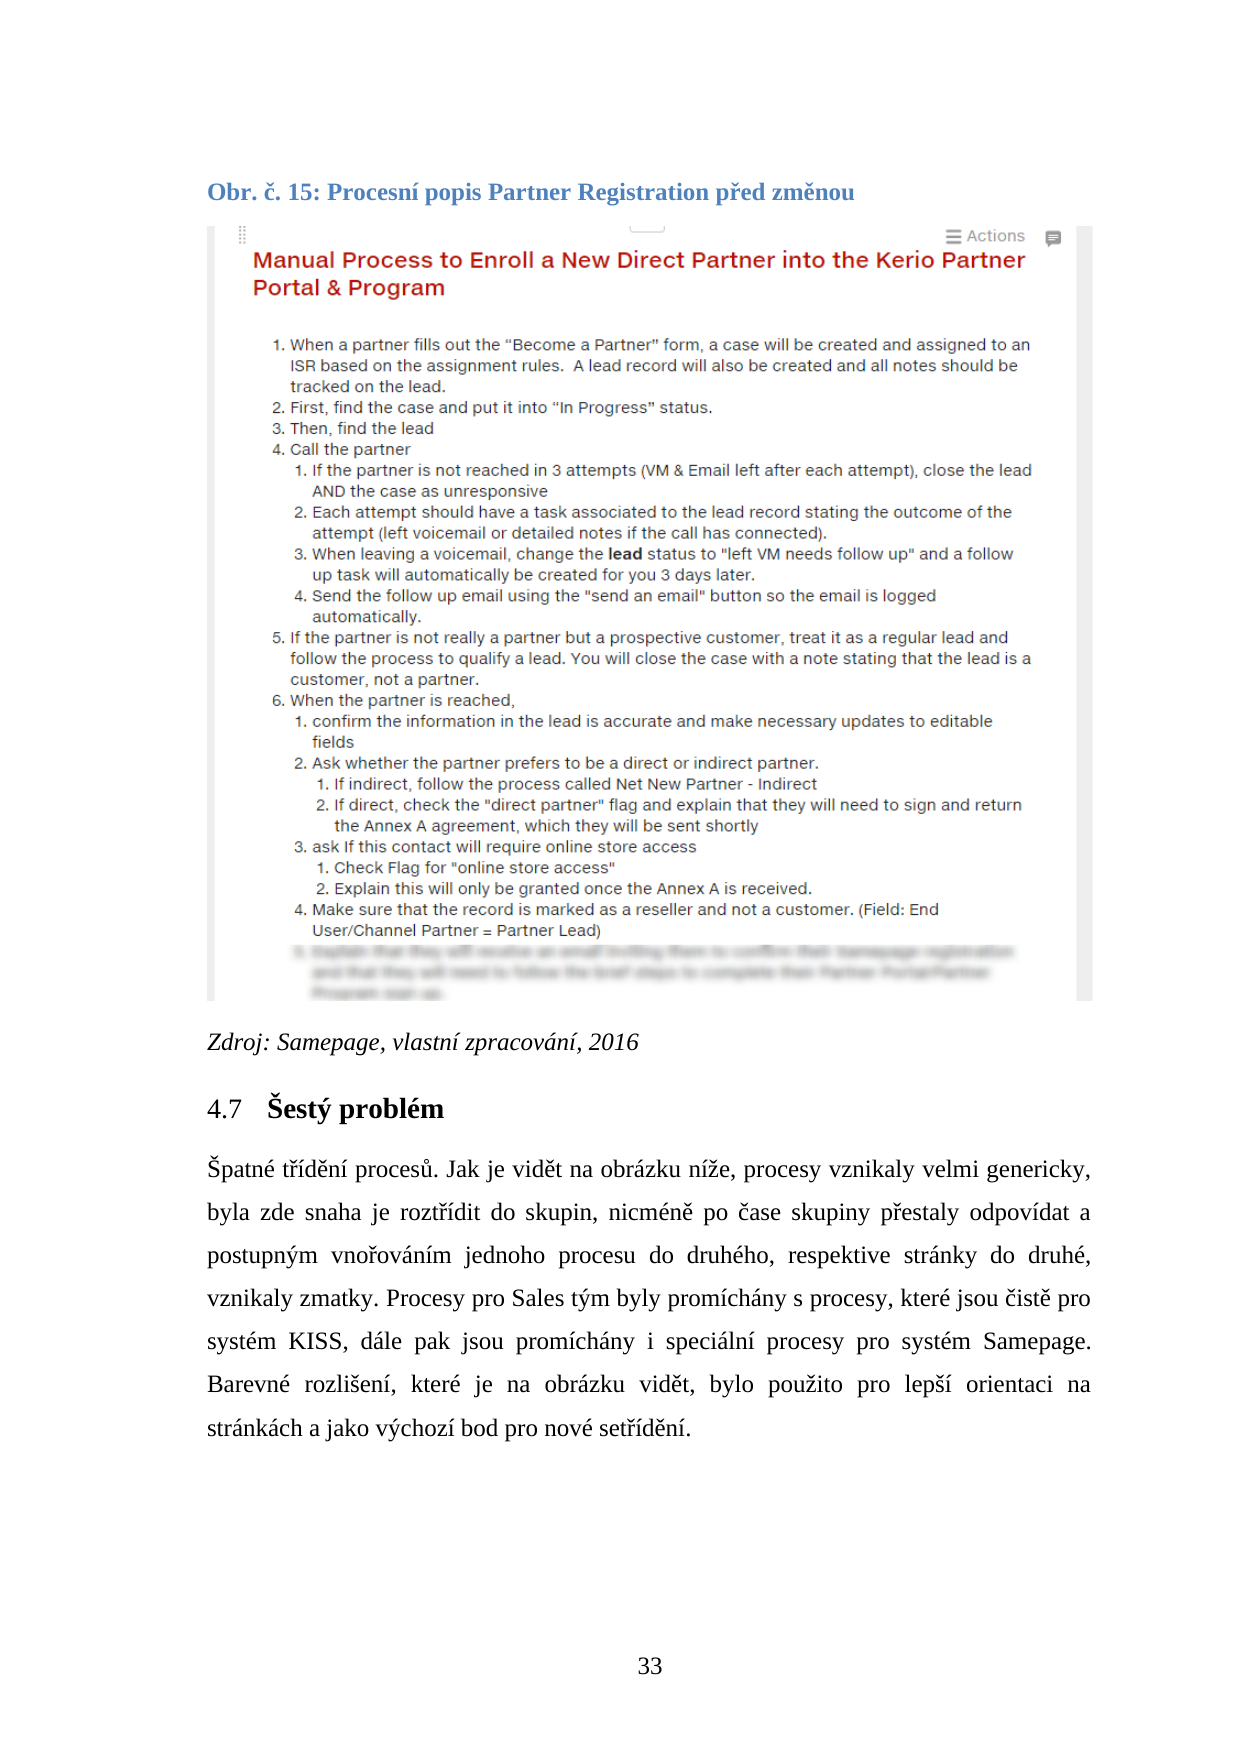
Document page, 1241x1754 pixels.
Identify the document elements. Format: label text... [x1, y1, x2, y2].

text Špatné třídění procesů. Jak je vidět na obrázku níže, procesy vznikaly velmi genericky, byla zde snaha je roztřídit do skupin, nicméně po čase skupiny přestaly odpovídat a postupným vnořováním jednoho procesu do druhého, respektive stránky do druhé, vznikaly zmatky. Procesy pro Sales tým byly promíchány s procesy, které jsou čistě pro systém KISS, dále pak jsou promíchány i speciální procesy pro systém Samepage. Barevné rozlišení, které je na obrázku vidět, bylo použito pro lepší orientaci na stránkách a jako výchozí bod pro nové setřídění. [207, 1154, 1092, 1441]
text Obr. č. 15: Procesní popis Partner Registration před změnou [207, 177, 1092, 206]
picture [206, 226, 1093, 1001]
subtitle Šestý problém [207, 1091, 1092, 1124]
text Zdroj: Samepage, vlastní zpracování, 2016 [207, 1027, 1092, 1056]
